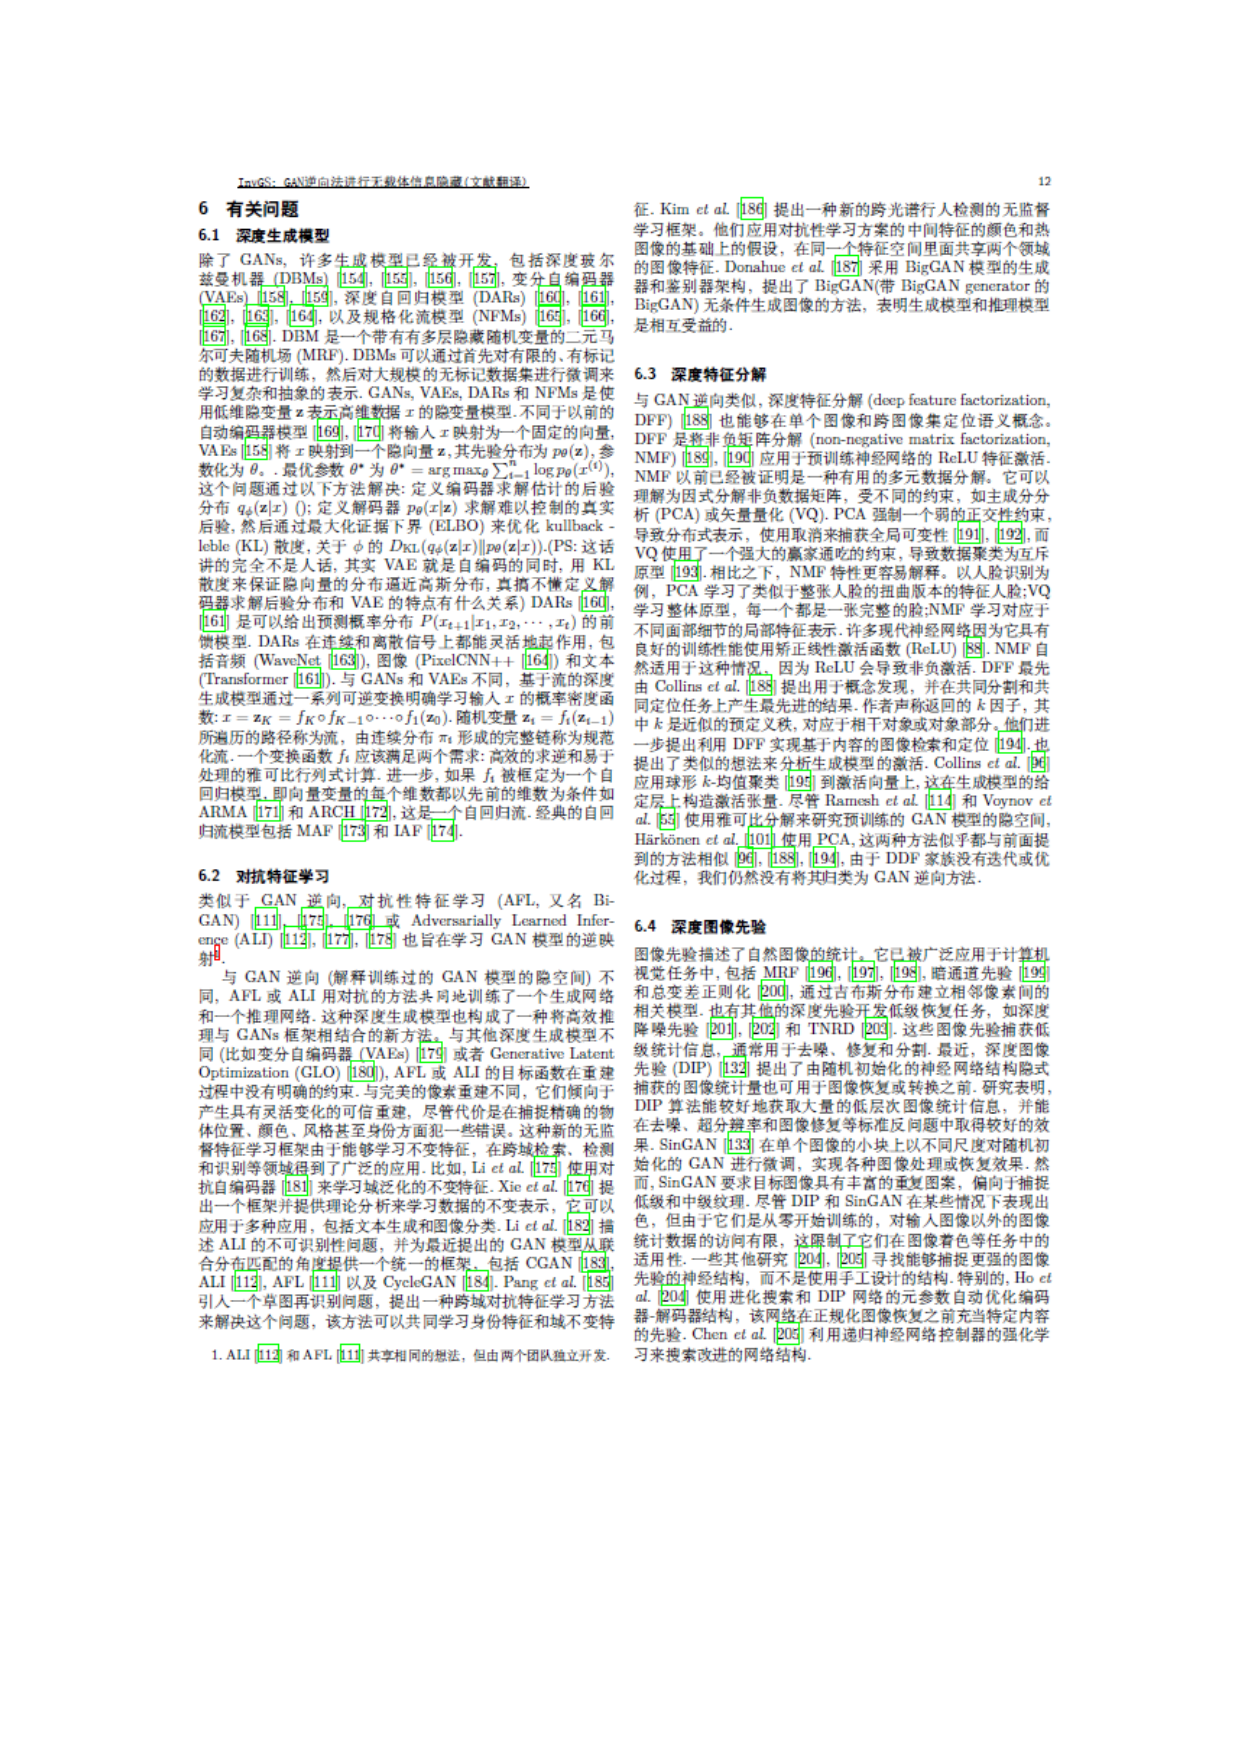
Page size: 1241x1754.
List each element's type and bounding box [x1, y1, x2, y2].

picture [187, 162, 1053, 1380]
